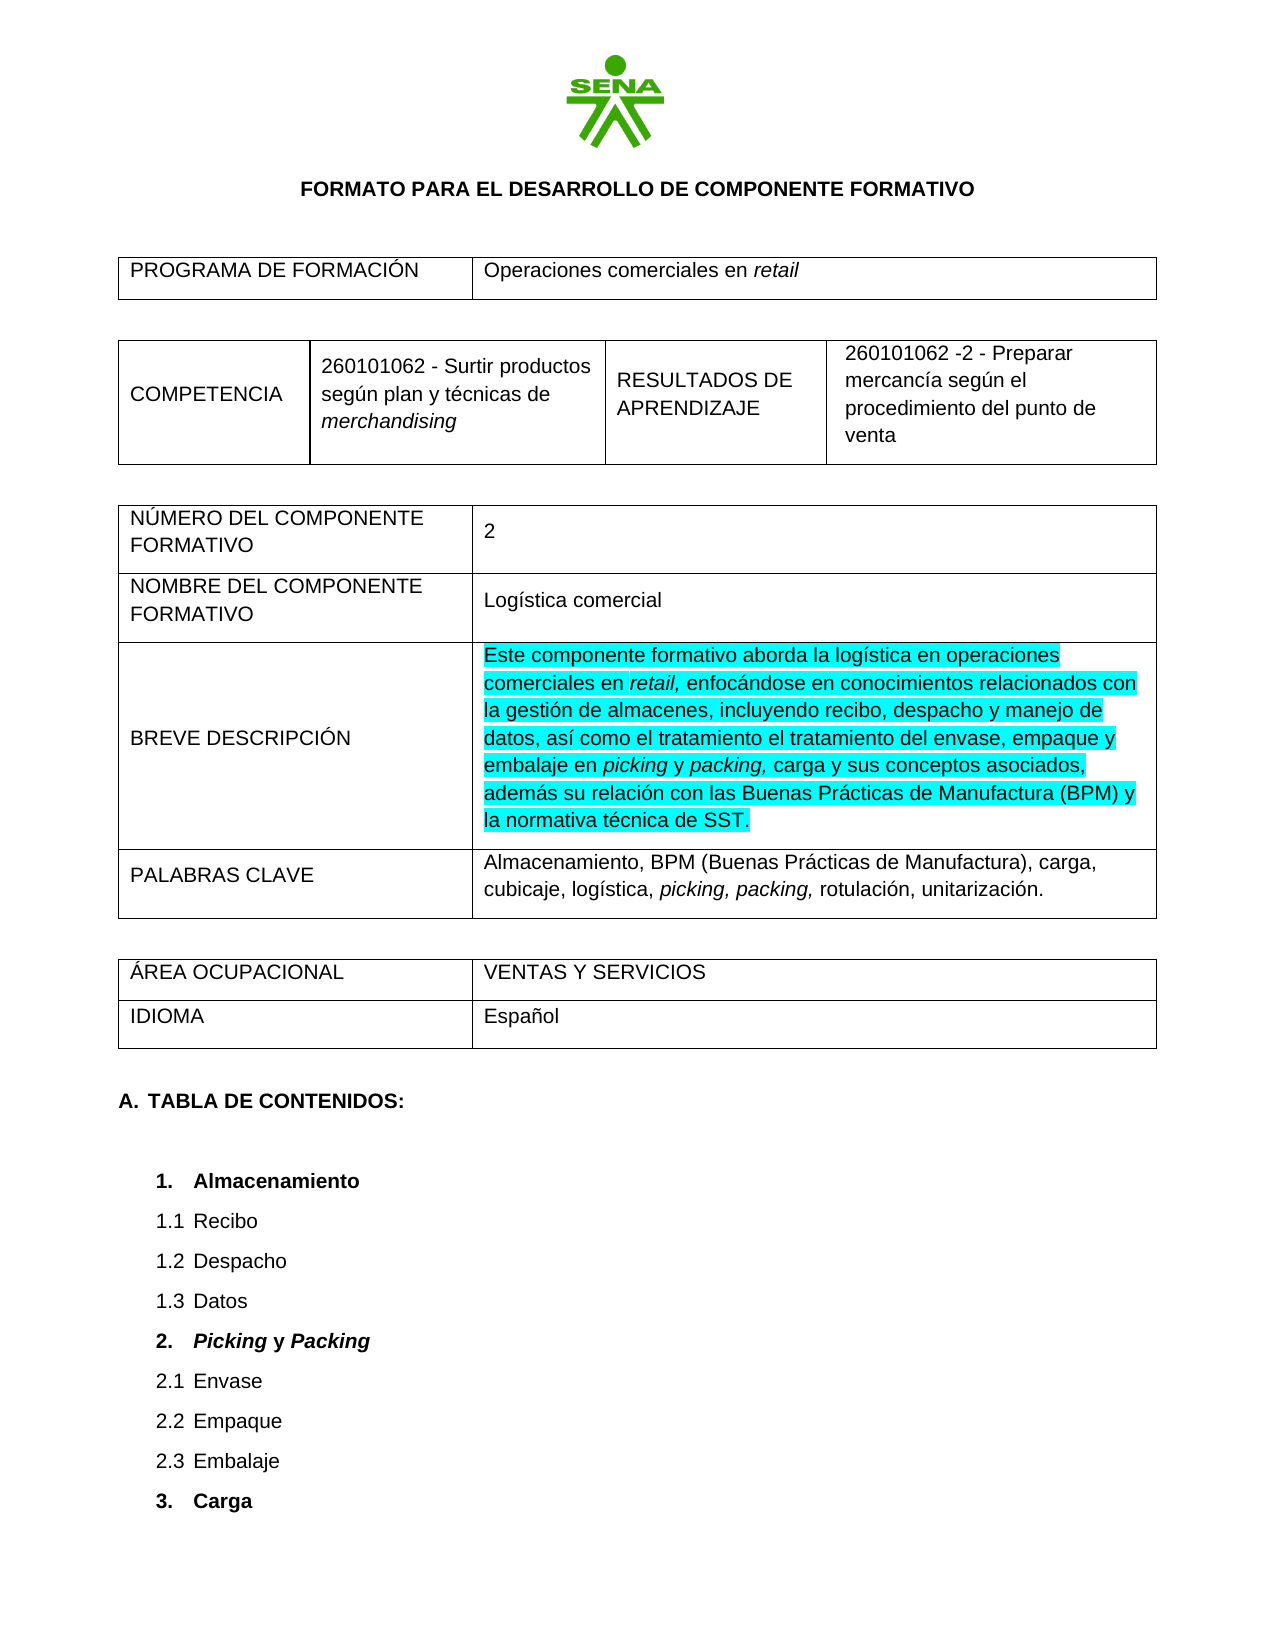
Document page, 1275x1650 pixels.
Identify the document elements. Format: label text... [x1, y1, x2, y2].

table_cell NOMBRE DEL COMPONENTE FORMATIVO [119, 574, 472, 642]
table_header Operaciones comerciales en retail [473, 258, 1156, 298]
table_header 260101062 -2 - Preparar mercancía según el procedimiento del punto de venta [827, 341, 1156, 463]
table_header 2 [473, 506, 1156, 573]
table_header NÚMERO DEL COMPONENTE FORMATIVO [119, 506, 472, 573]
table_header PROGRAMA DE FORMACIÓN [119, 258, 472, 298]
list Picking y Packing [156, 1329, 1157, 1353]
table_header RESULTADOS DE APRENDIZAJE [606, 341, 826, 463]
list Datos [156, 1289, 1157, 1313]
table_cell PALABRAS CLAVE [119, 850, 472, 917]
table_header VENTAS Y SERVICIOS [473, 960, 1156, 1000]
table_cell Este componente formativo aborda la logística en operaciones comerciales en retail, enfocándose en conocimientos relacionados con la gestión de almacenes, incluyendo recibo, despacho y manejo de datos, así como el tratamiento el tratamiento del envase, empaque y embalaje en picking y packing, carga y sus conceptos asociados, además su relación con las Buenas Prácticas de Manufactura (BPM) y la normativa técnica de SST. [473, 643, 1156, 848]
table_cell BREVE DESCRIPCIÓN [119, 643, 472, 848]
list Embalaje [156, 1449, 1157, 1473]
list TABLA DE CONTENIDOS: [118, 1089, 1157, 1113]
table_header COMPETENCIA [119, 341, 309, 463]
list Envase [156, 1369, 1157, 1393]
table_cell Almacenamiento, BPM (Buenas Prácticas de Manufactura), carga, cubicaje, logística, picking, packing, rotulación, unitarización. [473, 850, 1156, 917]
list Carga [156, 1489, 1157, 1513]
list Almacenamiento [156, 1169, 1157, 1193]
list Despacho [156, 1249, 1157, 1273]
text FORMATO PARA EL DESARROLLO DE COMPONENTE FORMATIVO [118, 177, 1157, 201]
list Recibo [156, 1209, 1157, 1233]
table_cell Español [473, 1001, 1156, 1048]
picture [566, 55, 664, 148]
table_cell Logística comercial [473, 574, 1156, 642]
table_header 260101062 - Surtir productos según plan y técnicas de merchandising [311, 341, 605, 463]
table_header ÁREA OCUPACIONAL [119, 960, 472, 1000]
list Empaque [156, 1409, 1157, 1433]
table_cell IDIOMA [119, 1001, 472, 1048]
